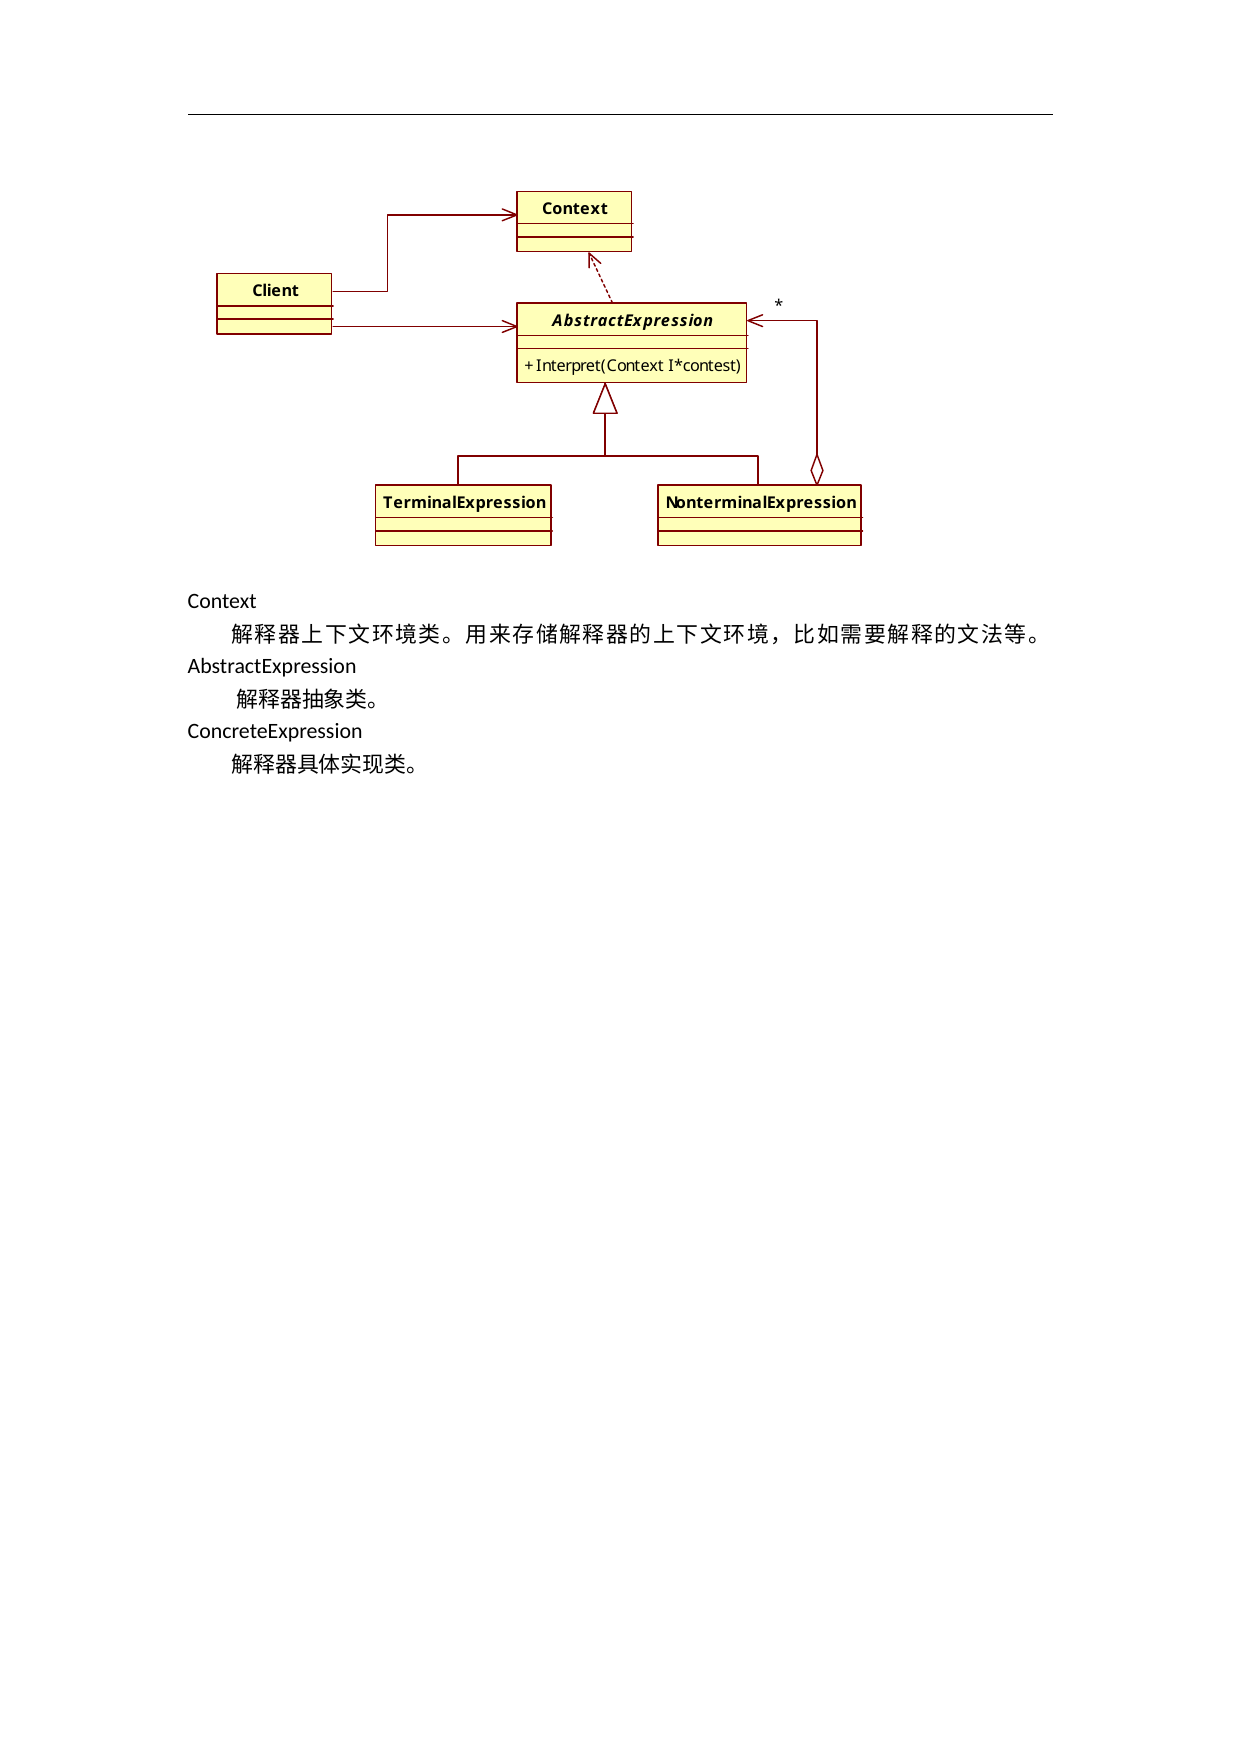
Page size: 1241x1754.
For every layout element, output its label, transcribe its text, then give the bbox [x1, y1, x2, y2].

text 解释器抽象类。 [187, 682, 1053, 714]
text ConcreteExpression [187, 714, 1053, 747]
text 解释器具体实现类。 [187, 747, 1053, 779]
text 解释器上下文环境类。用来存储解释器的上下文环境，比如需要解释的文法等。 AbstractExpression [187, 617, 1053, 682]
text Context [187, 584, 1053, 617]
